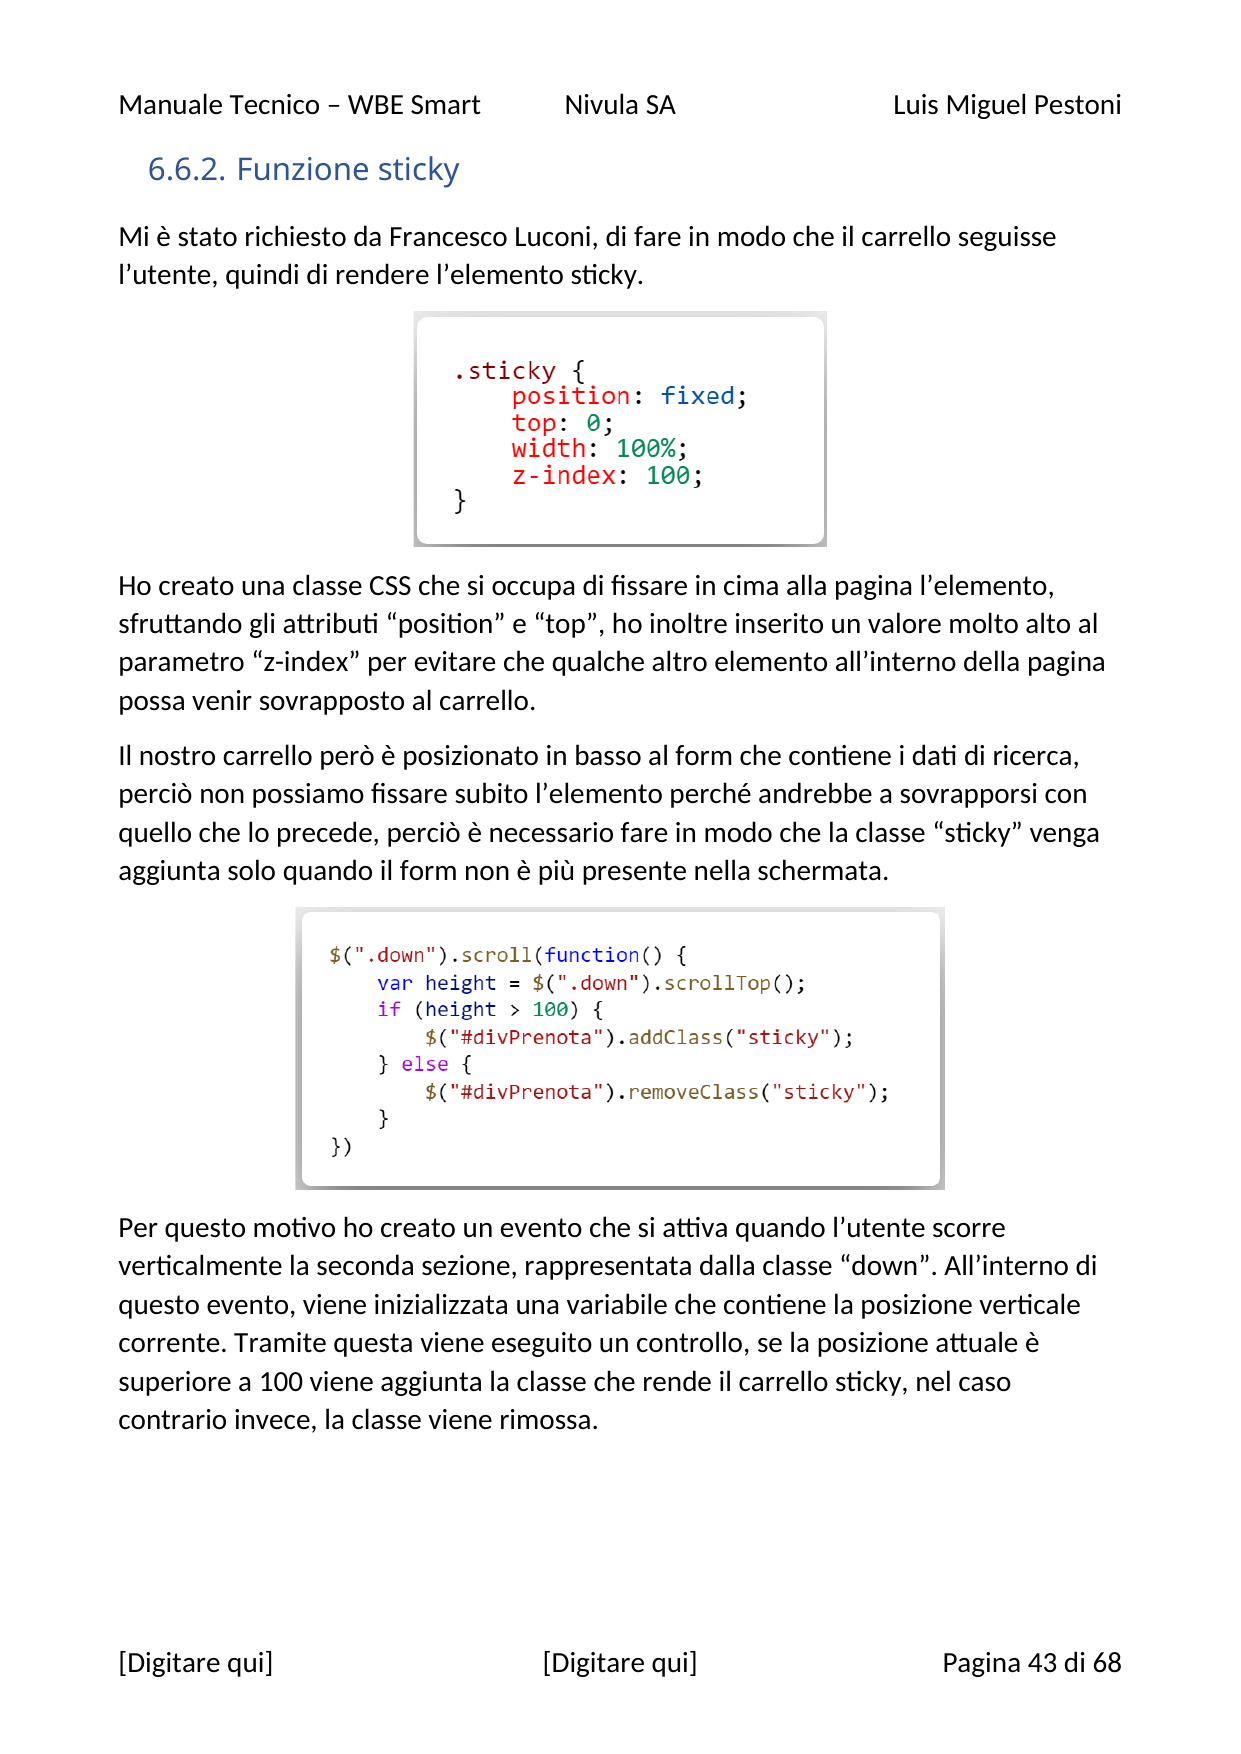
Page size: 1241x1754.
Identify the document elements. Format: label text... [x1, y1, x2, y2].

subtitle Funzione sticky [148, 147, 1122, 189]
text Per questo motivo ho creato un evento che si attiva quando l’utente scorre verticalmente la seconda sezione, rappresentata dalla classe “down”. All’interno di questo evento, viene inizializzata una variabile che contiene la posizione verticale corrente. Tramite questa viene eseguito un controllo, se la posizione attuale è superiore a 100 viene aggiunta la classe che rende il carrello sticky, nel caso contrario invece, la classe viene rimossa. [118, 1209, 1122, 1437]
text Il nostro carrello però è posizionato in basso al form che contiene i dati di ricerca, perciò non possiamo fissare subito l’elemento perché andrebbe a sovrapporsi con quello che lo precede, perciò è necessario fare in modo che la classe “sticky” venga aggiunta solo quando il form non è più presente nella schermata. [118, 737, 1122, 888]
text Mi è stato richiesto da Francesco Luconi, di fare in modo che il carrello seguisse l’utente, quindi di rendere l’elemento sticky. [118, 218, 1122, 292]
picture [295, 907, 945, 1190]
text Ho creato una classe CSS che si occupa di fissare in cima alla pagina l’elemento, sfruttando gli attributi “position” e “top”, ho inoltre inserito un valore molto alto al parametro “z-index” per evitare che qualche altro elemento all’interno della pagina possa venir sovrapposto al carrello. [118, 567, 1122, 717]
picture [413, 311, 827, 547]
